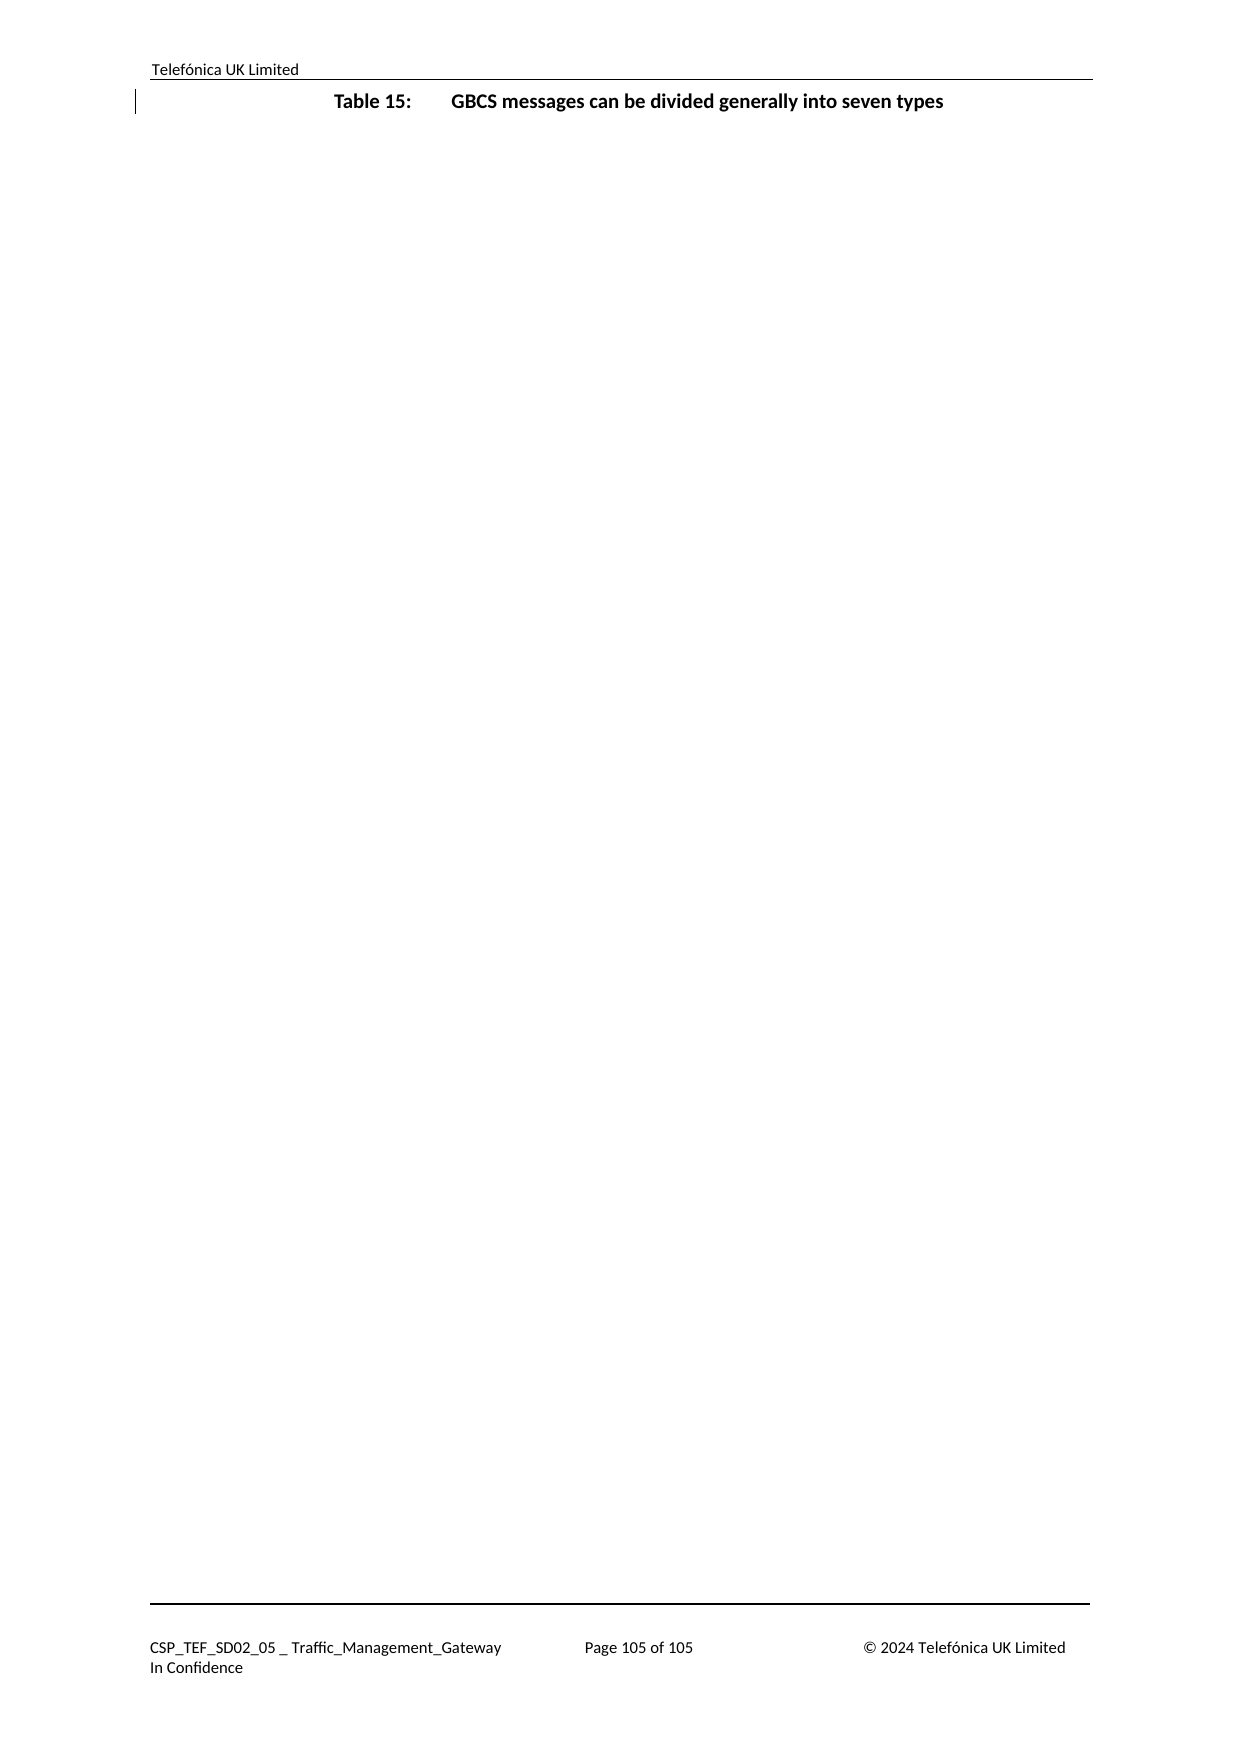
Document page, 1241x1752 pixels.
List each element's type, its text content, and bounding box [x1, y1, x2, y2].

title GBCS messages can be divided generally into seven types [187, 89, 1090, 114]
